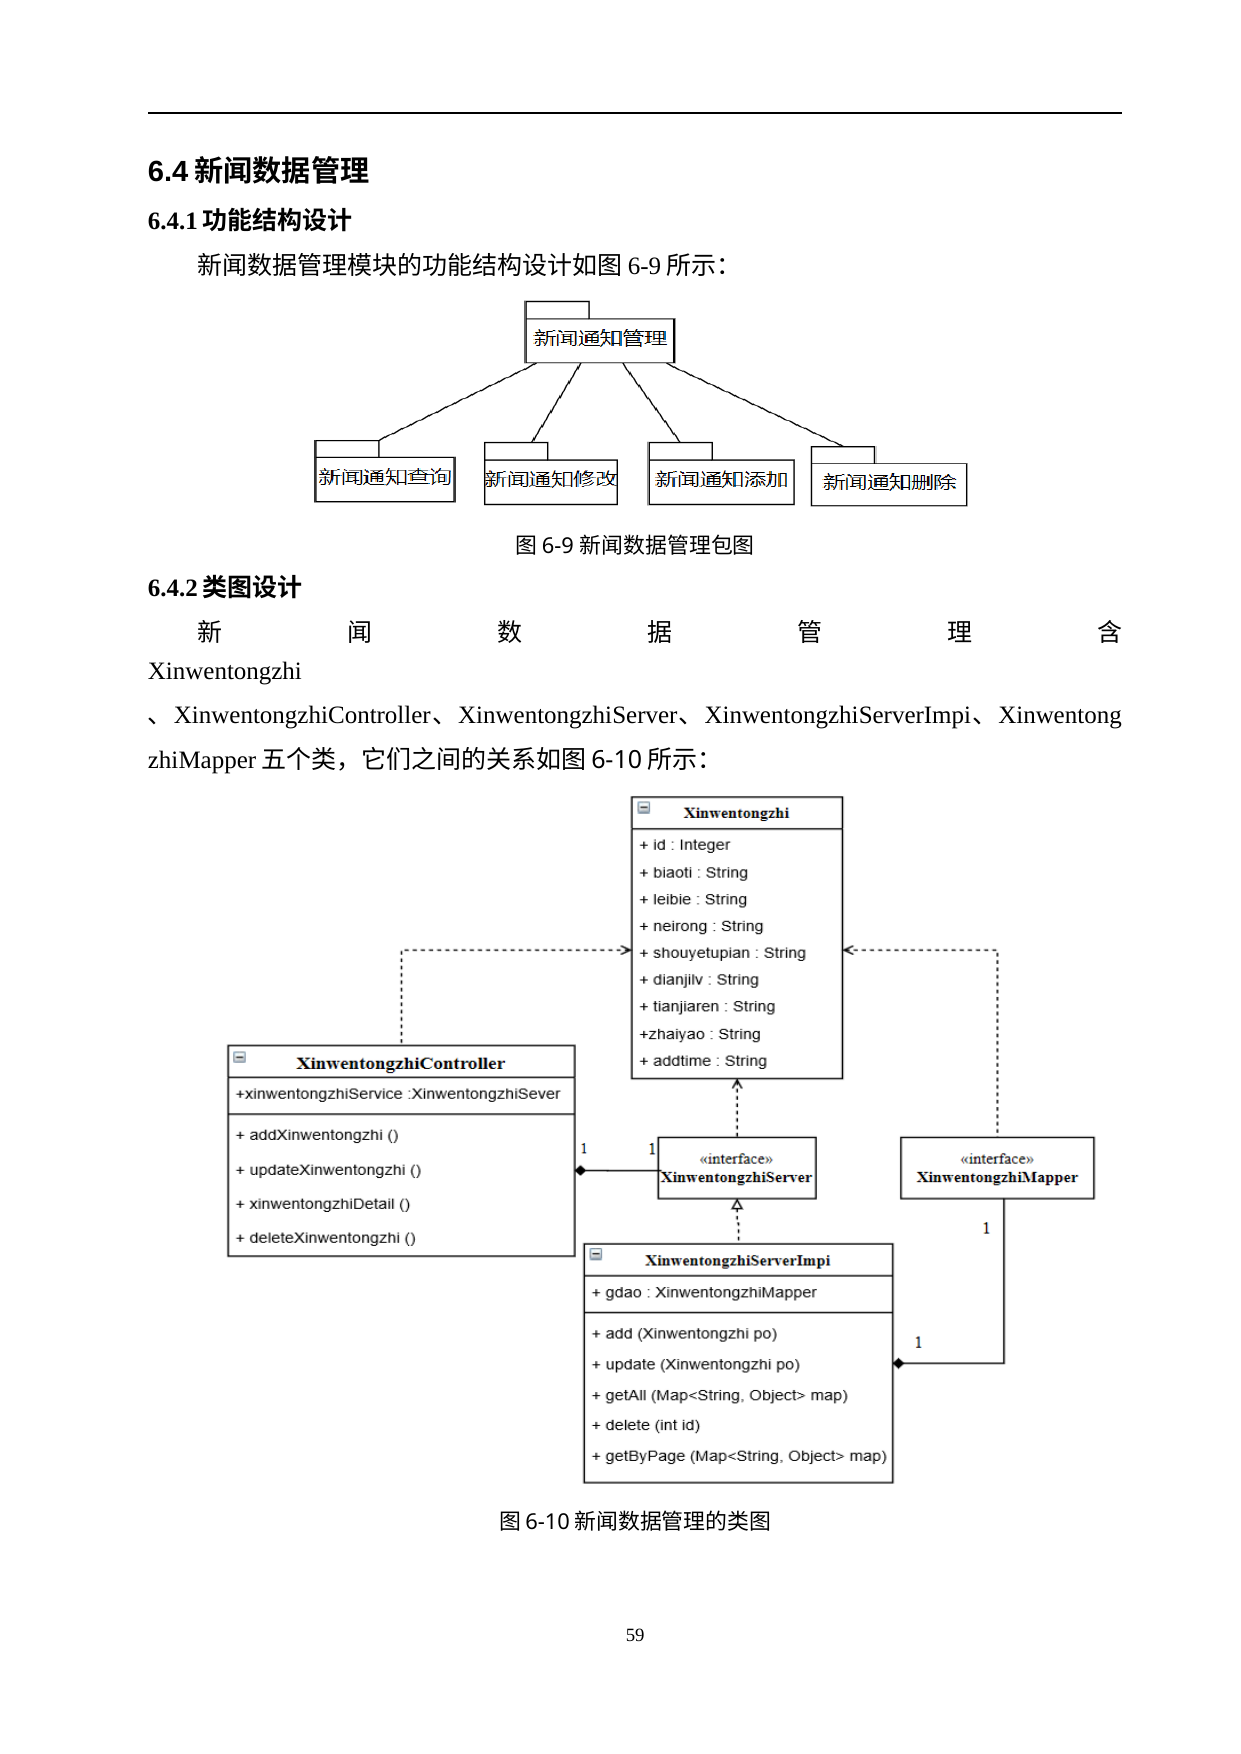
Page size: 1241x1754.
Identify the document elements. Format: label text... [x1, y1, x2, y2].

text 新闻数据管理模块的功能结构设计如图6-9所示： [148, 246, 1122, 282]
subtitle 6.4.2类图设计 [148, 568, 1122, 604]
text 新闻数据管理含Xinwentongzhi、XinwentongzhiController、XinwentongzhiServer、XinwentongzhiServerImpi、XinwentongzhiMapper五个类，它们之间的关系如图6-10所示： [148, 613, 1122, 776]
picture [215, 784, 1099, 1497]
text 图6-9 新闻数据管理包图 [148, 528, 1122, 560]
subtitle 6.4新闻数据管理 [148, 148, 1122, 190]
picture [280, 291, 990, 521]
subtitle 6.4.1功能结构设计 [148, 201, 1122, 237]
text 图6-10新闻数据管理的类图 [148, 1504, 1122, 1536]
